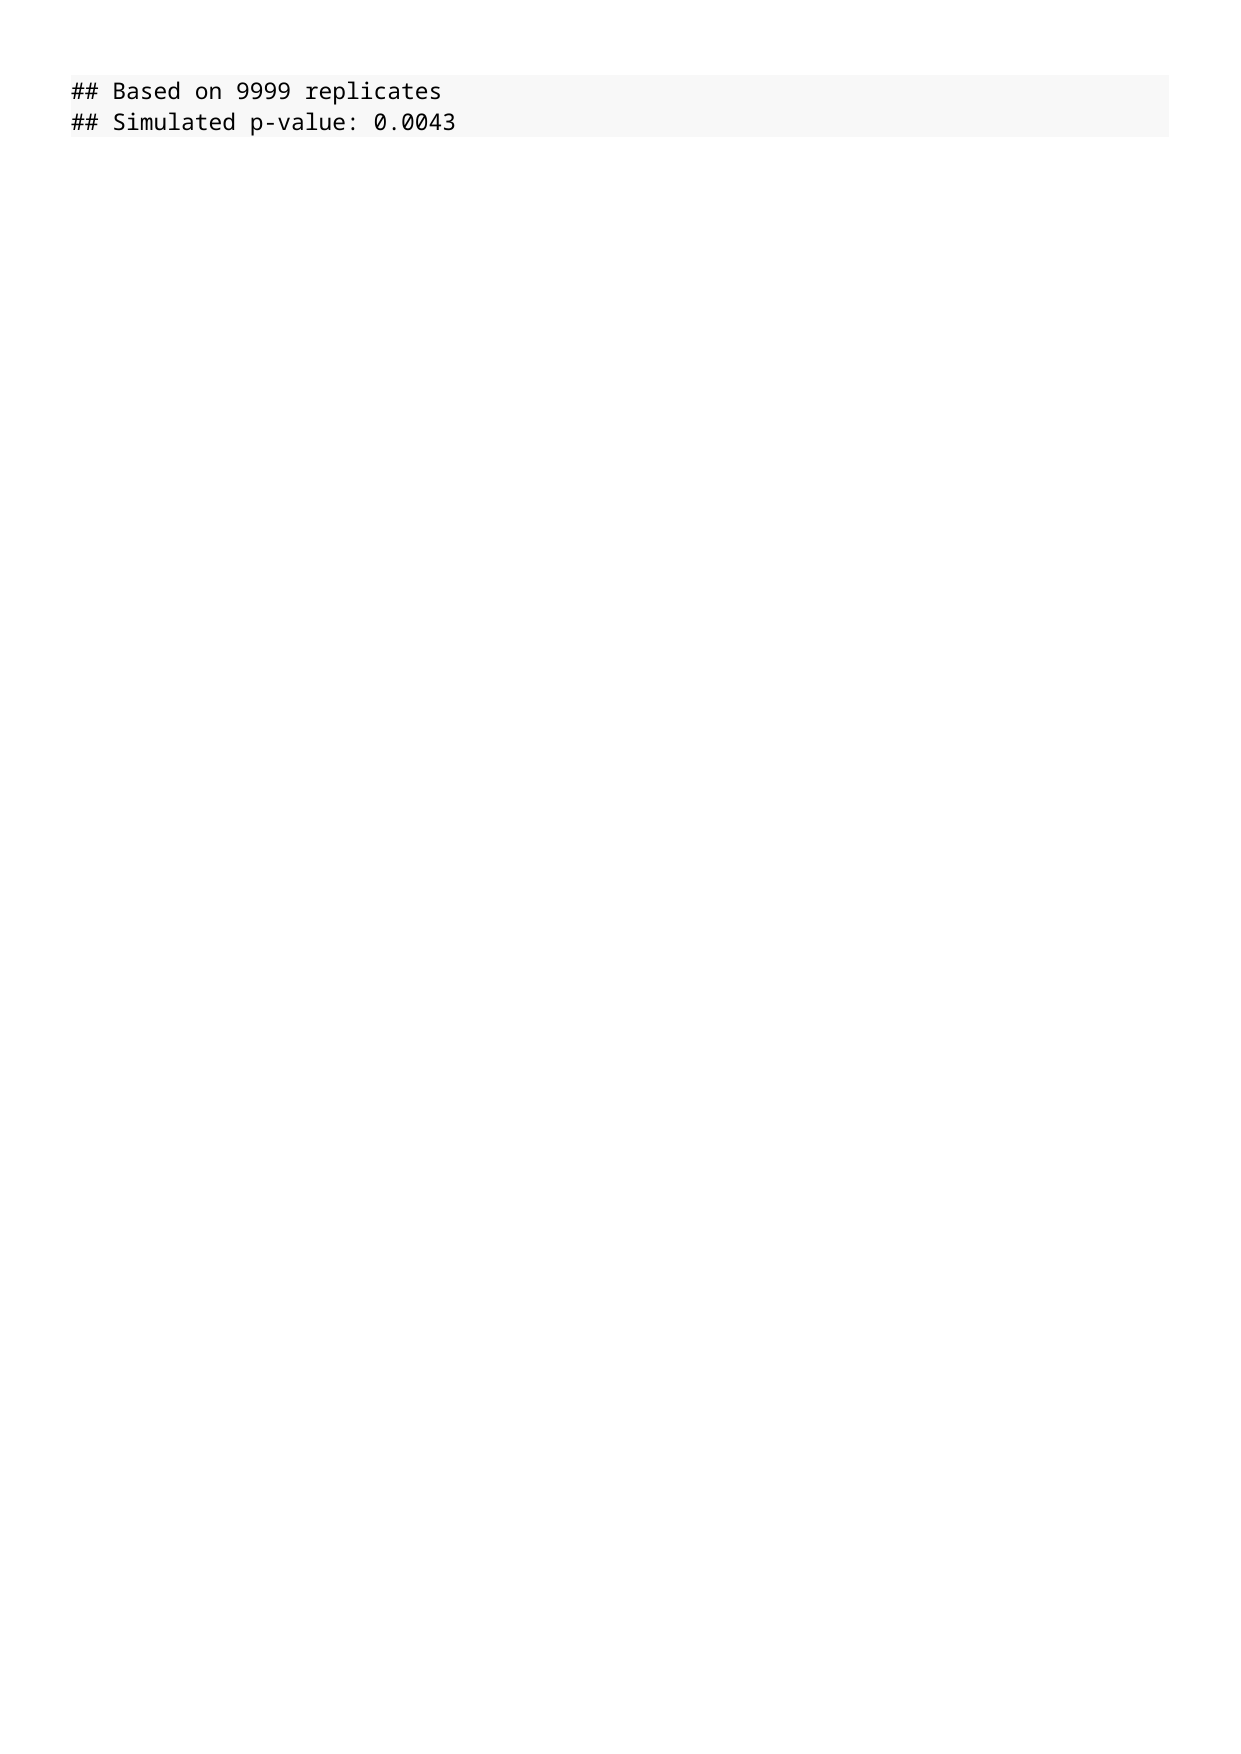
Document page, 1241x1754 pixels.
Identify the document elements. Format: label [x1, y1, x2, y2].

text [71, 75, 1169, 137]
